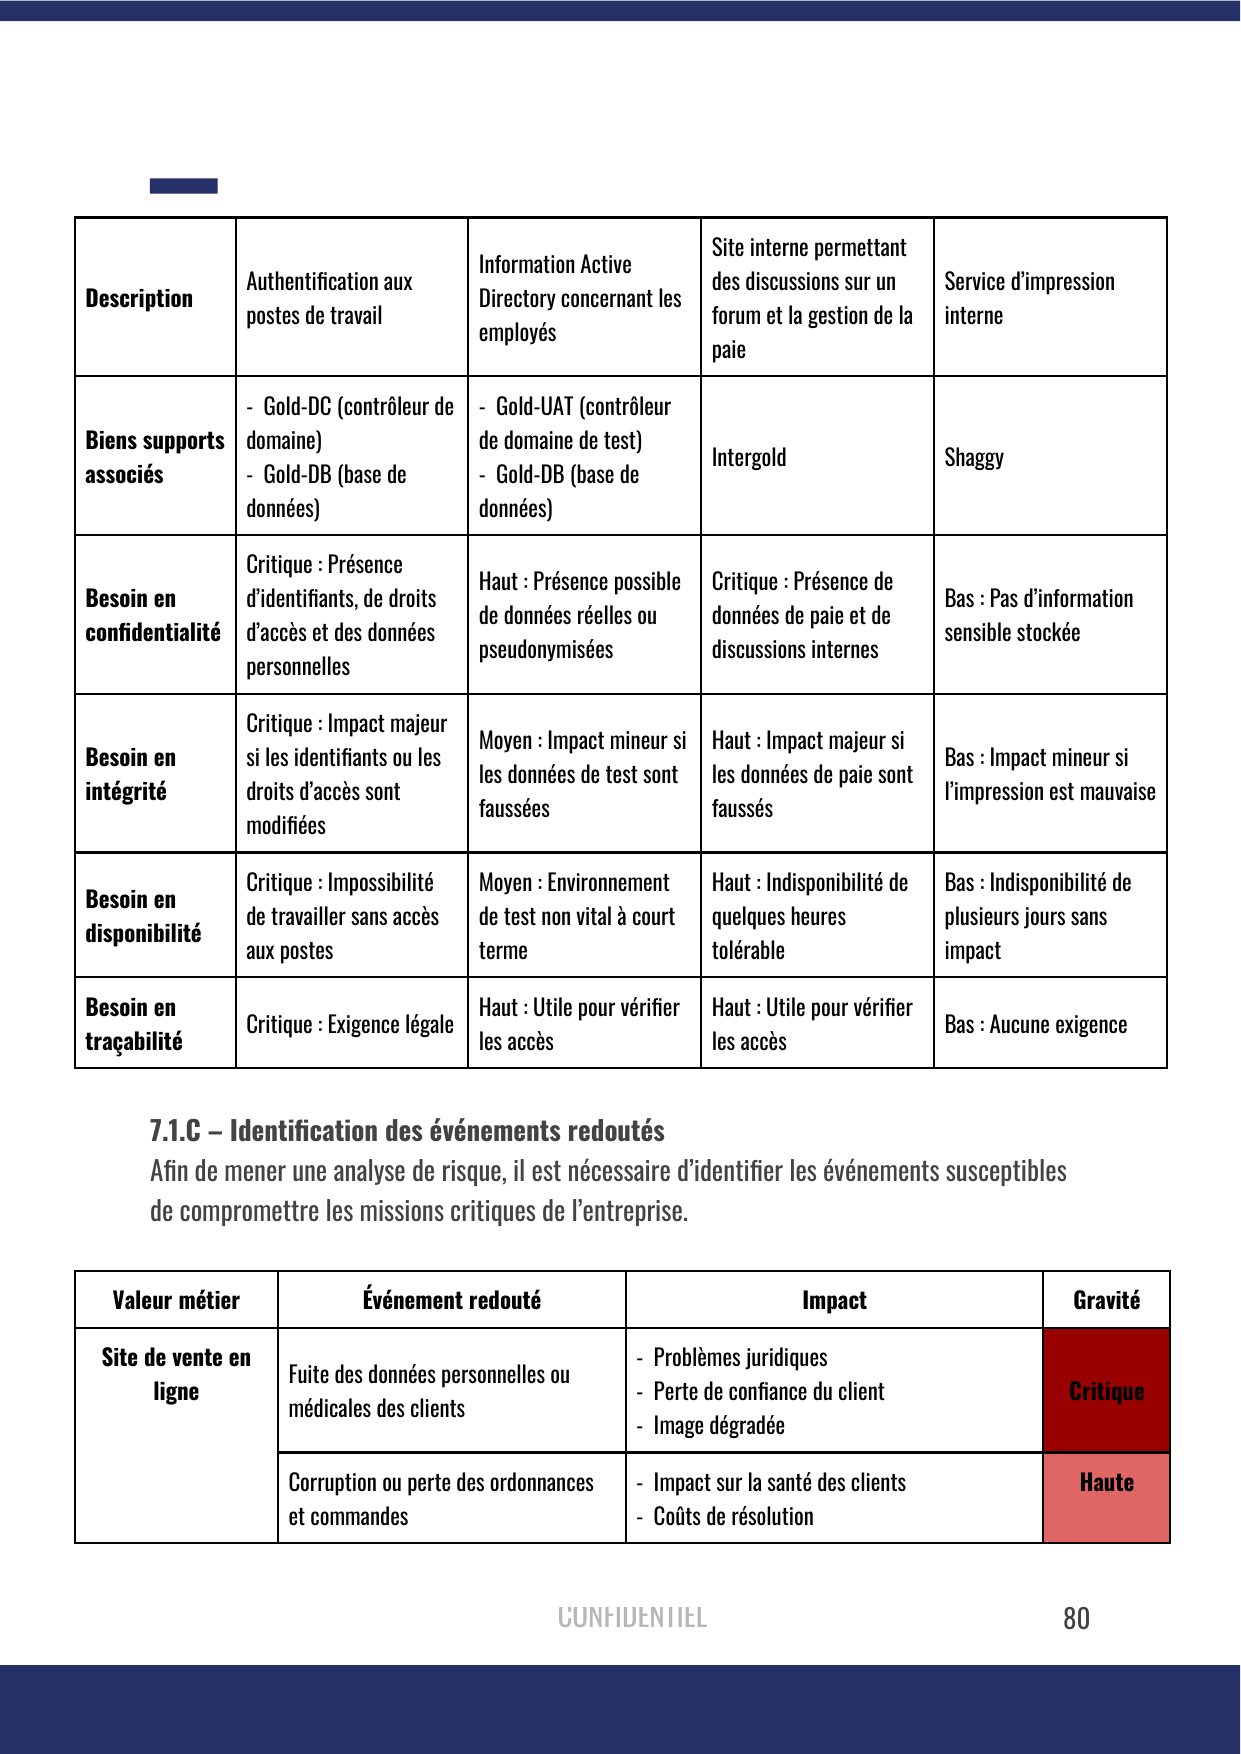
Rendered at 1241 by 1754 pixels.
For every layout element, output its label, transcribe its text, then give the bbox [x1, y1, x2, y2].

table_cell Intergold [702, 377, 933, 534]
table_cell Haut : Utile pour vérifier les accès [702, 978, 933, 1067]
table_cell Site interne permettant des discussions sur un forum et la gestion de la paie [702, 219, 933, 375]
table_cell Haut : Indisponibilité de quelques heures tolérable [702, 854, 933, 976]
table_cell Bas : Pas d’information sensible stockée [935, 536, 1166, 693]
table_cell Critique : Impossibilité de travailler sans accès aux postes [237, 854, 467, 976]
table_cell - Problèmes juridiques - Perte de confiance du client - Image dégradée [627, 1329, 1042, 1451]
table_cell Description [76, 219, 235, 375]
table_cell Besoin en disponibilité [76, 854, 235, 976]
table_cell Critique : Présence de données de paie et de discussions internes [702, 536, 933, 693]
table_header Impact [627, 1272, 1042, 1327]
table_header Événement redouté [279, 1272, 625, 1327]
table_cell Authentification aux postes de travail [237, 219, 467, 375]
table_cell Critique : Présence d’identifiants, de droits d’accès et des données personnelles [237, 536, 467, 693]
table_cell Besoin en intégrité [76, 695, 235, 851]
table_cell Site de vente en ligne [76, 1329, 277, 1542]
table_cell Haute [1044, 1454, 1169, 1542]
table_cell Critique : Impact majeur si les identifiants ou les droits d’accès sont modifiées [237, 695, 467, 851]
table_cell Bas : Aucune exigence [935, 978, 1166, 1067]
table_cell Bas : Indisponibilité de plusieurs jours sans impact [935, 854, 1166, 976]
table_cell - Gold-UAT (contrôleur de domaine de test) - Gold-DB (base de données) [469, 377, 700, 534]
table_cell Haut : Impact majeur si les données de paie sont faussés [702, 695, 933, 851]
text Afin de mener une analyse de risque, il est nécessaire d’identifier les événements susceptibles de compromettre les missions critiques de l’entreprise. [150, 1149, 1090, 1229]
table_cell Haut : Utile pour vérifier les accès [469, 978, 700, 1067]
table_cell Bas : Impact mineur si l’impression est mauvaise [935, 695, 1166, 851]
subtitle 7.1.C – Identification des événements redoutés [150, 1109, 1090, 1149]
table_cell Fuite des données personnelles ou médicales des clients [279, 1329, 625, 1451]
table_cell Shaggy [935, 377, 1166, 534]
table_header Gravité [1044, 1272, 1169, 1327]
table_cell Biens supports associés [76, 377, 235, 534]
table_cell Haut : Présence possible de données réelles ou pseudonymisées [469, 536, 700, 693]
table_cell - Impact sur la santé des clients - Coûts de résolution [627, 1454, 1042, 1542]
table_cell Moyen : Environnement de test non vital à court terme [469, 854, 700, 976]
table_header Valeur métier [76, 1272, 277, 1327]
table_cell Moyen : Impact mineur si les données de test sont faussées [469, 695, 700, 851]
table_cell Corruption ou perte des ordonnances et commandes [279, 1454, 625, 1542]
table_cell Critique : Exigence légale [237, 978, 467, 1067]
table_cell Besoin en confidentialité [76, 536, 235, 693]
table_cell Critique [1044, 1329, 1169, 1451]
table_cell Service d’impression interne [935, 219, 1166, 375]
table_cell Information Active Directory concernant les employés [469, 219, 700, 375]
table_cell - Gold-DC (contrôleur de domaine) - Gold-DB (base de données) [237, 377, 467, 534]
table_cell Besoin en traçabilité [76, 978, 235, 1067]
